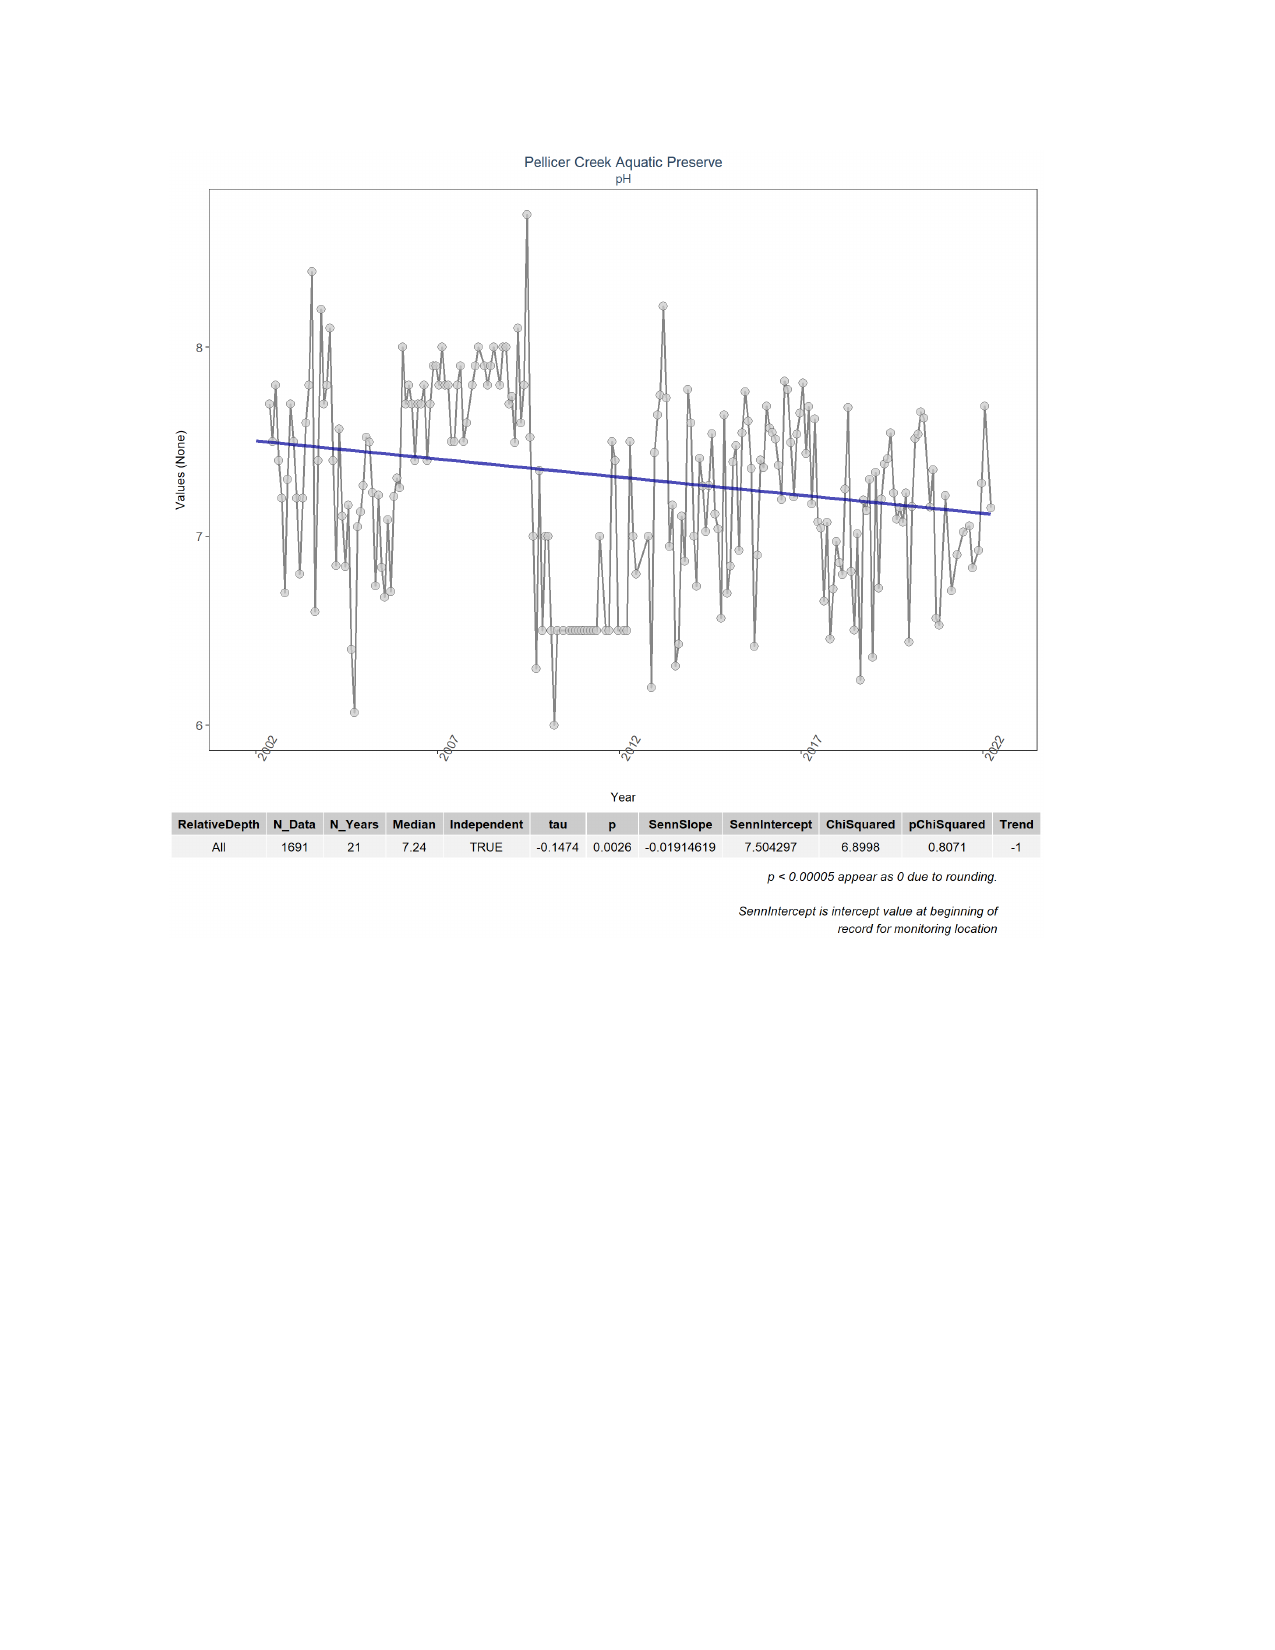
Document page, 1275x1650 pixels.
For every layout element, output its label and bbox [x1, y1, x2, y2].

picture [168, 150, 1044, 938]
